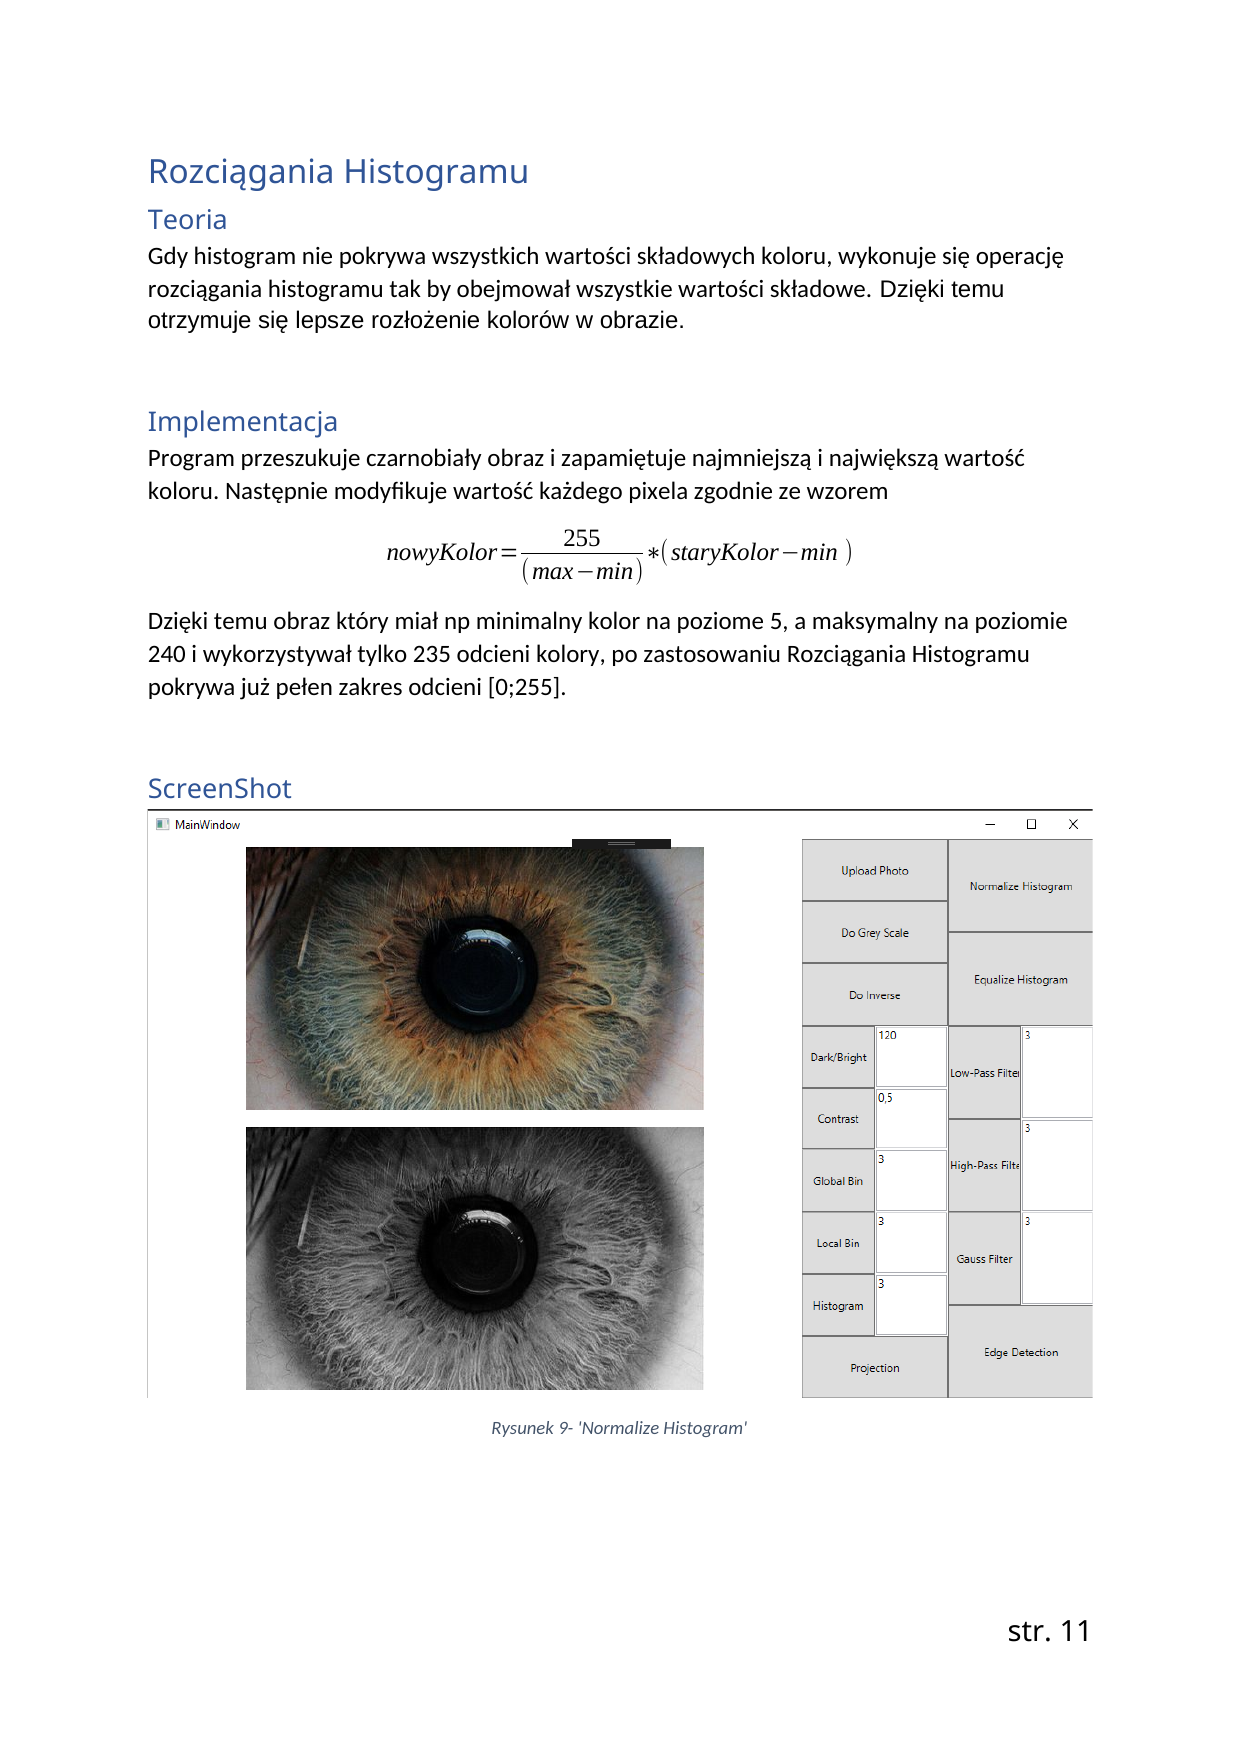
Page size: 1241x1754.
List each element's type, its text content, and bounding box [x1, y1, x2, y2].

subtitle Rozciągania Histogramu [148, 148, 1093, 193]
picture [147, 809, 1093, 1398]
subtitle ScreenShot [148, 770, 1093, 807]
subtitle Teoria [148, 201, 1093, 238]
text Program przeszukuje czarnobiały obraz i zapamiętuje najmniejszą i największą wartość koloru. Następnie modyfikuje wartość każdego pixela zgodnie ze wzorem [148, 442, 1093, 505]
subtitle Implementacja [148, 402, 1093, 439]
text Rysunek 9- 'Normalize Histogram' [148, 1416, 1093, 1439]
text Dzięki temu obraz który miał np minimalny kolor na poziome 5, a maksymalny na poziomie 240 i wykorzystywał tylko 235 odcieni kolory, po zastosowaniu Rozciągania Histogramu pokrywa już pełen zakres odcieni [0;255]. [148, 605, 1093, 701]
text Gdy histogram nie pokrywa wszystkich wartości składowych koloru, wykonuje się operację rozciągania histogramu tak by obejmował wszystkie wartości składowe. Dzięki temu otrzymuje się lepsze rozłożenie kolorów w obrazie. [148, 241, 1093, 334]
